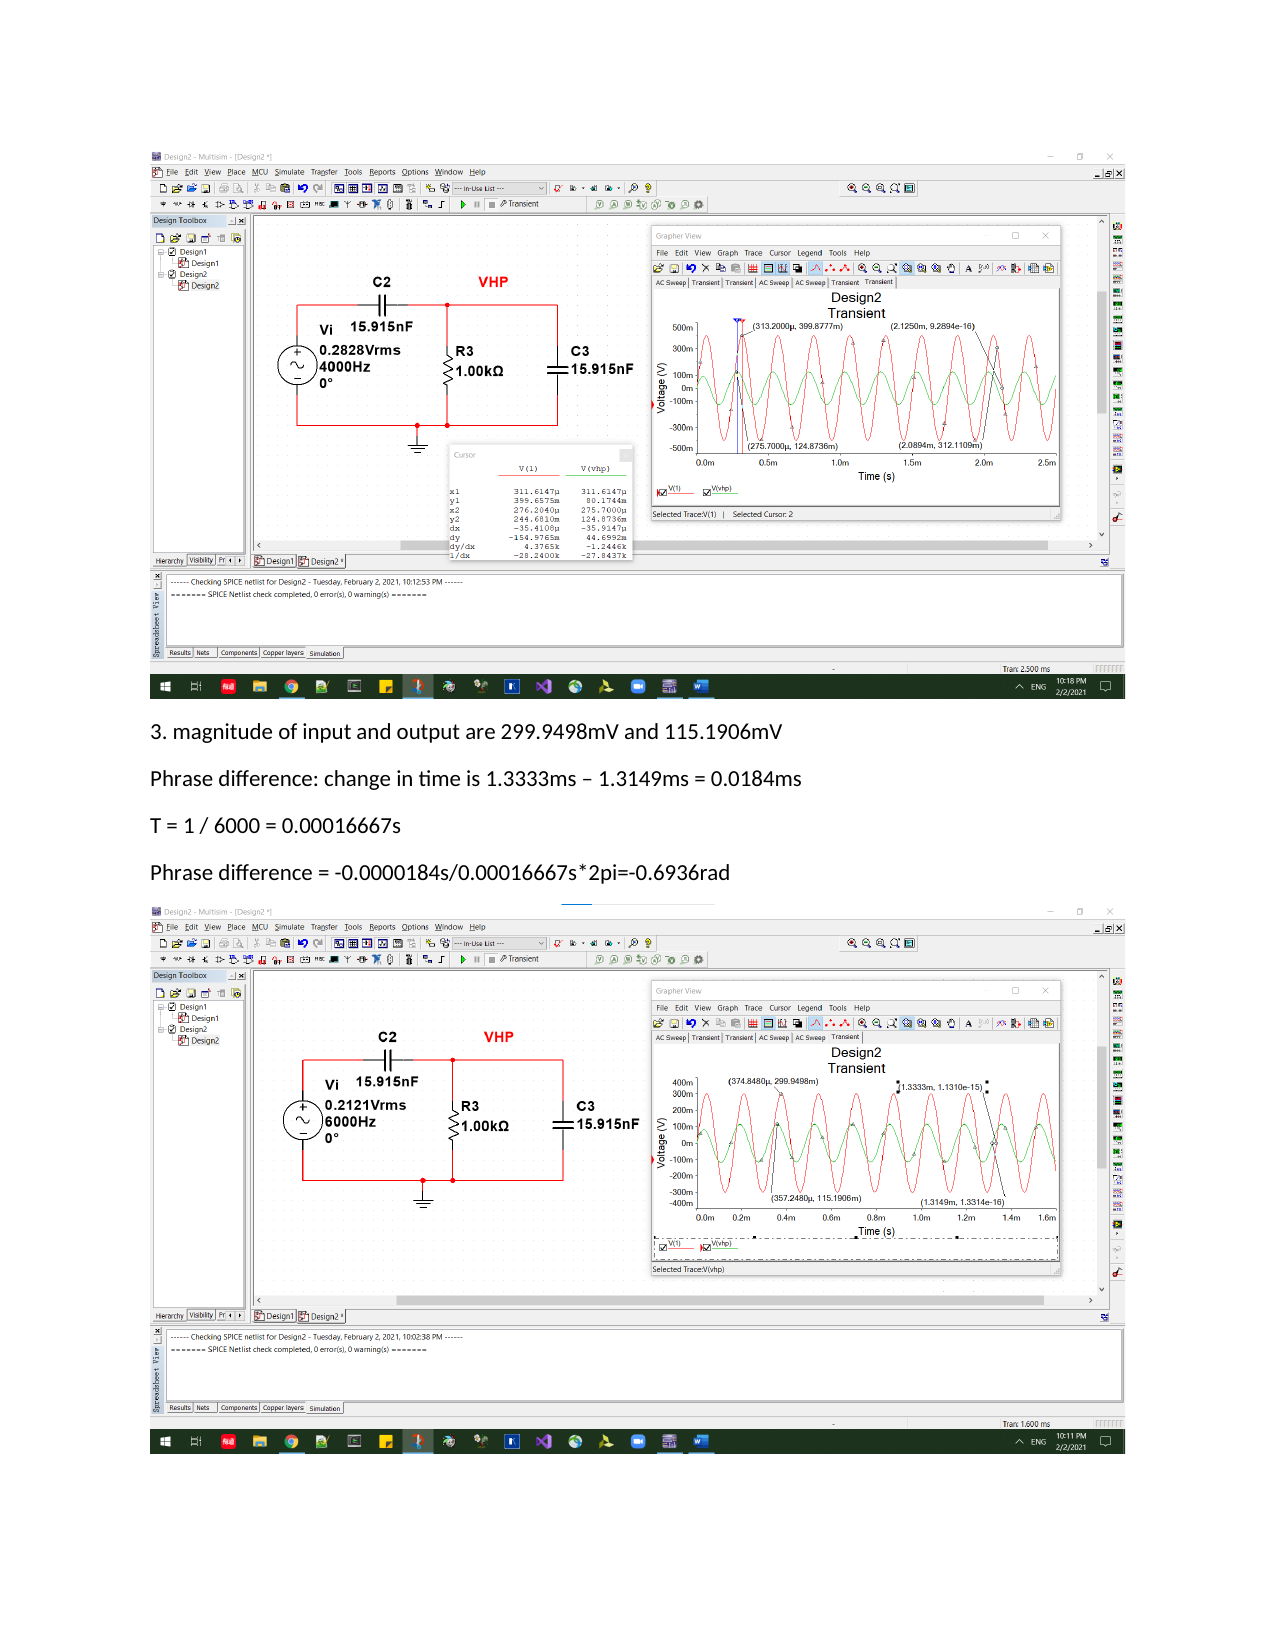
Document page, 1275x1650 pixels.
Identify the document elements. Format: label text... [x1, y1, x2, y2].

picture [150, 904, 1125, 1454]
text Phrase difference = -0.0000184s/0.00016667s*2pi=-0.6936rad [150, 858, 1125, 886]
text T = 1 / 6000 = 0.00016667s [150, 811, 1125, 839]
picture [150, 150, 1125, 699]
text 3. magnitude of input and output are 299.9498mV and 115.1906mV [150, 717, 1125, 745]
text Phrase difference: change in time is 1.3333ms – 1.3149ms = 0.0184ms [150, 764, 1125, 792]
